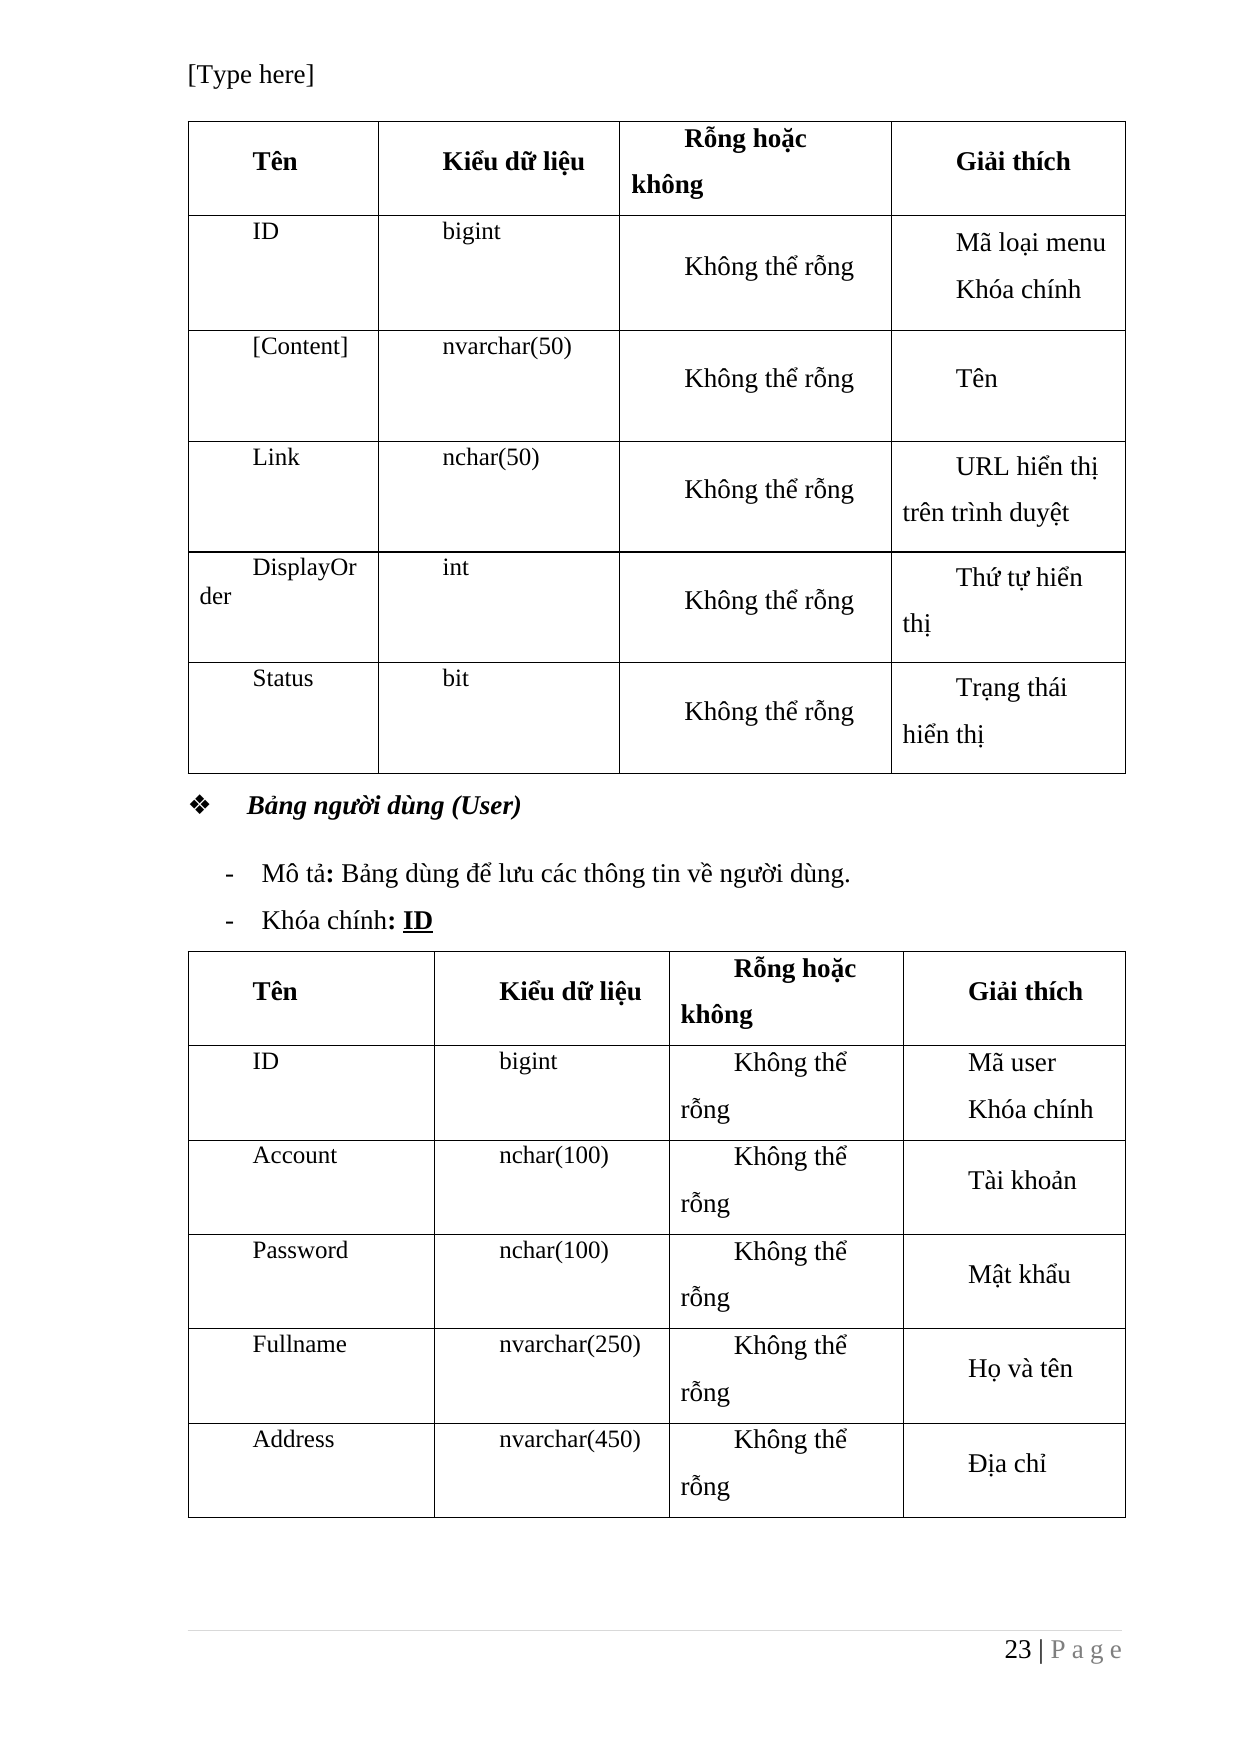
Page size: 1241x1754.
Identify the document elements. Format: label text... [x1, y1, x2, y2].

table_cell Không thể rỗng [620, 216, 891, 330]
table_cell Địa chỉ [904, 1424, 1125, 1517]
table_cell Address [189, 1424, 434, 1517]
table_cell Không thể rỗng [670, 1424, 903, 1517]
table_header Tên [189, 122, 378, 215]
table_cell Không thể rỗng [620, 442, 891, 551]
table_cell int [379, 553, 619, 662]
table_cell Thứ tự hiển thị [892, 553, 1125, 662]
table_header Rỗng hoặc không [670, 952, 903, 1045]
table_cell Không thể rỗng [670, 1235, 903, 1328]
table_cell DisplayOrder [189, 553, 378, 662]
table_cell bit [379, 663, 619, 773]
table_cell Tài khoản [904, 1141, 1125, 1234]
table_cell Fullname [189, 1329, 434, 1423]
table_header Rỗng hoặc không [620, 122, 891, 215]
table_cell nchar(50) [379, 442, 619, 551]
list Khóa chính: ID [225, 904, 1122, 935]
table_cell Mật khẩu [904, 1235, 1125, 1328]
table_header Giải thích [892, 122, 1125, 215]
table_cell Mã user Khóa chính [904, 1046, 1125, 1139]
list Mô tả: Bảng dùng để lưu các thông tin về người dùng. [225, 857, 1122, 888]
table_header Kiểu dữ liệu [435, 952, 669, 1045]
table_cell Không thể rỗng [620, 553, 891, 662]
table_cell Không thể rỗng [670, 1329, 903, 1423]
list Bảng người dùng (User) [187, 774, 1122, 830]
table_cell Account [189, 1141, 434, 1234]
table_cell Không thể rỗng [620, 331, 891, 441]
table_cell Mã loại menu Khóa chính [892, 216, 1125, 330]
table_cell bigint [435, 1046, 669, 1139]
table_cell nchar(100) [435, 1141, 669, 1234]
table_cell ID [189, 1046, 434, 1139]
table_cell nvarchar(50) [379, 331, 619, 441]
table_cell Không thể rỗng [670, 1046, 903, 1139]
table_cell URL hiển thị trên trình duyệt [892, 442, 1125, 551]
table_cell Tên [892, 331, 1125, 441]
table_cell nvarchar(450) [435, 1424, 669, 1517]
table_cell Trạng thái hiển thị [892, 663, 1125, 773]
table_cell Status [189, 663, 378, 773]
table_cell [Content] [189, 331, 378, 441]
table_cell bigint [379, 216, 619, 330]
table_header Kiểu dữ liệu [379, 122, 619, 215]
table_cell Password [189, 1235, 434, 1328]
table_cell ID [189, 216, 378, 330]
table_cell nvarchar(250) [435, 1329, 669, 1423]
table_cell Không thể rỗng [620, 663, 891, 773]
table_cell Họ và tên [904, 1329, 1125, 1423]
table_header Giải thích [904, 952, 1125, 1045]
table_cell Link [189, 442, 378, 551]
table_cell nchar(100) [435, 1235, 669, 1328]
table_header Tên [189, 952, 434, 1045]
table_cell Không thể rỗng [670, 1141, 903, 1234]
